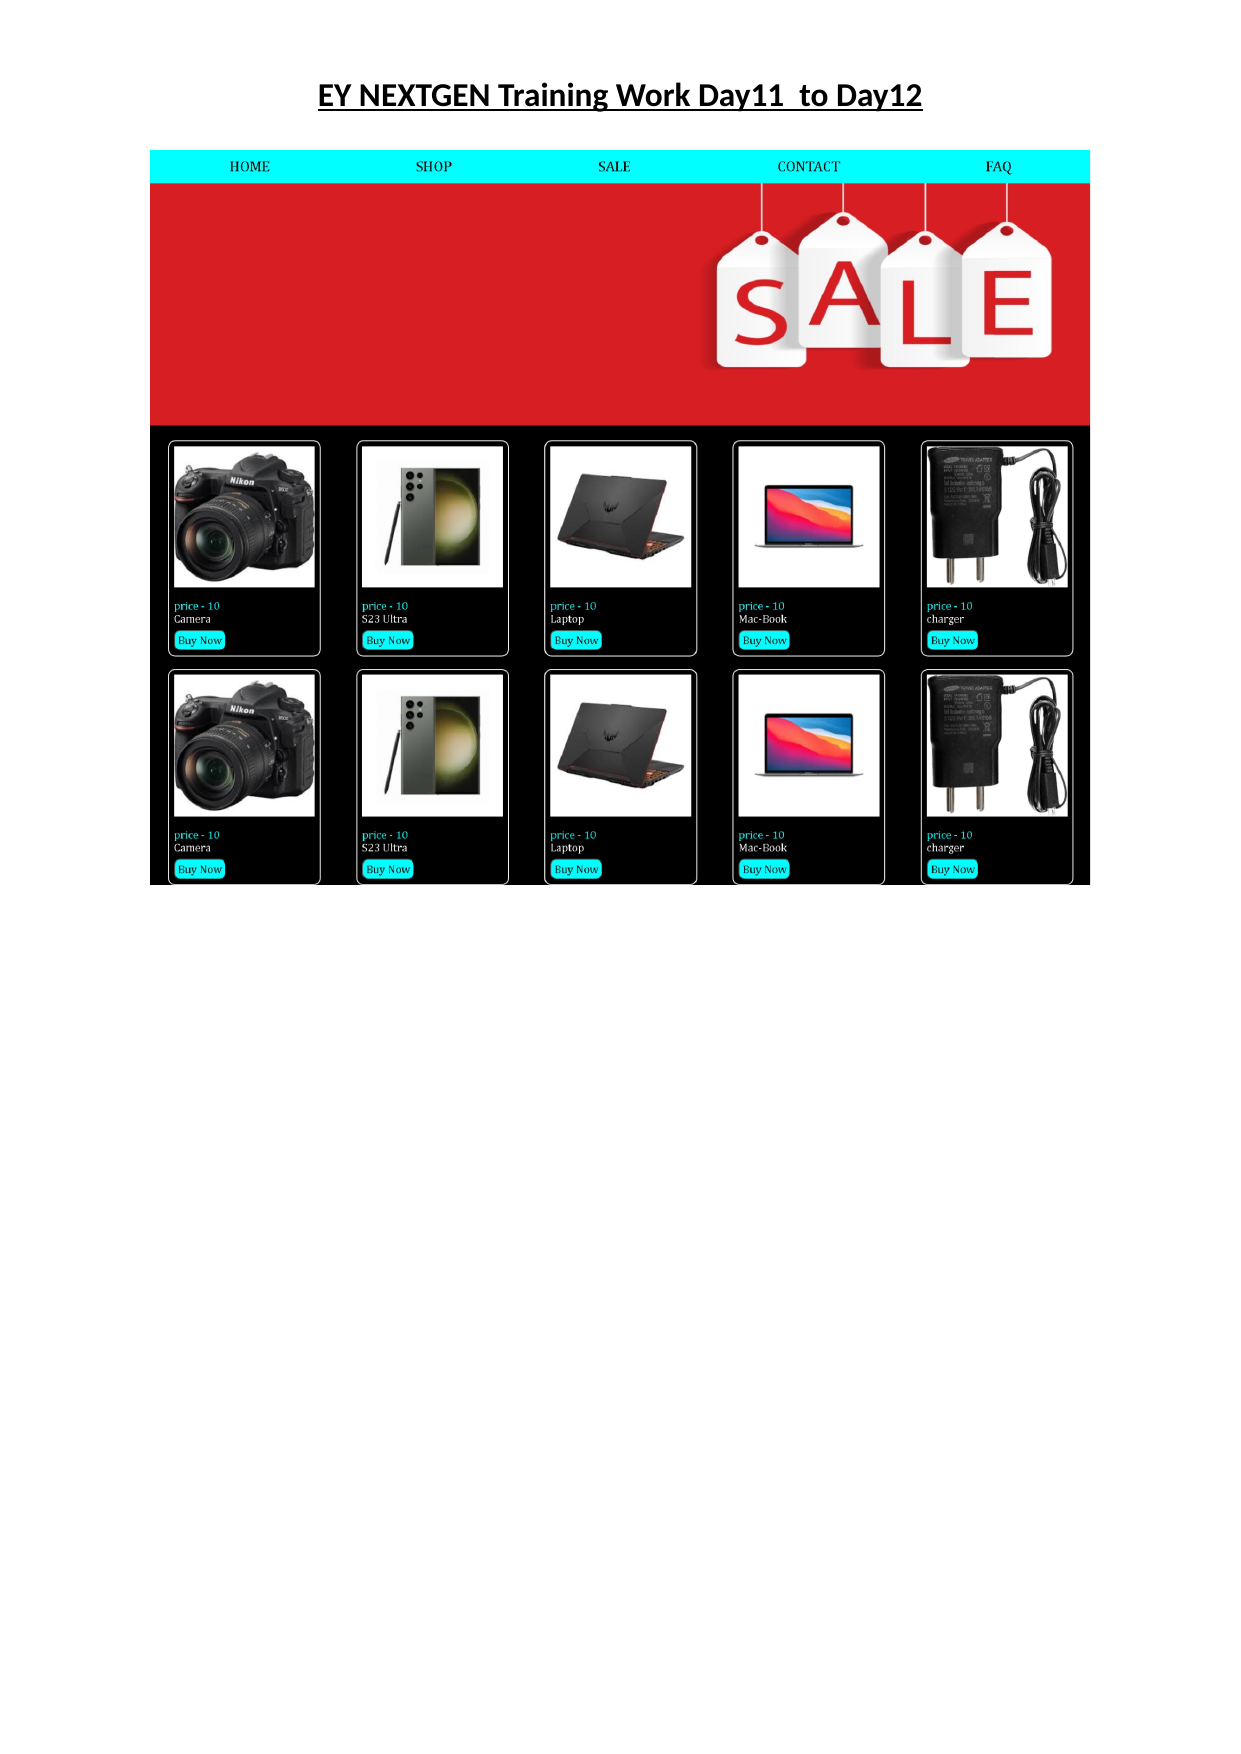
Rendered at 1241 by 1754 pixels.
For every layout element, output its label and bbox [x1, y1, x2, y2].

picture [150, 150, 1091, 885]
